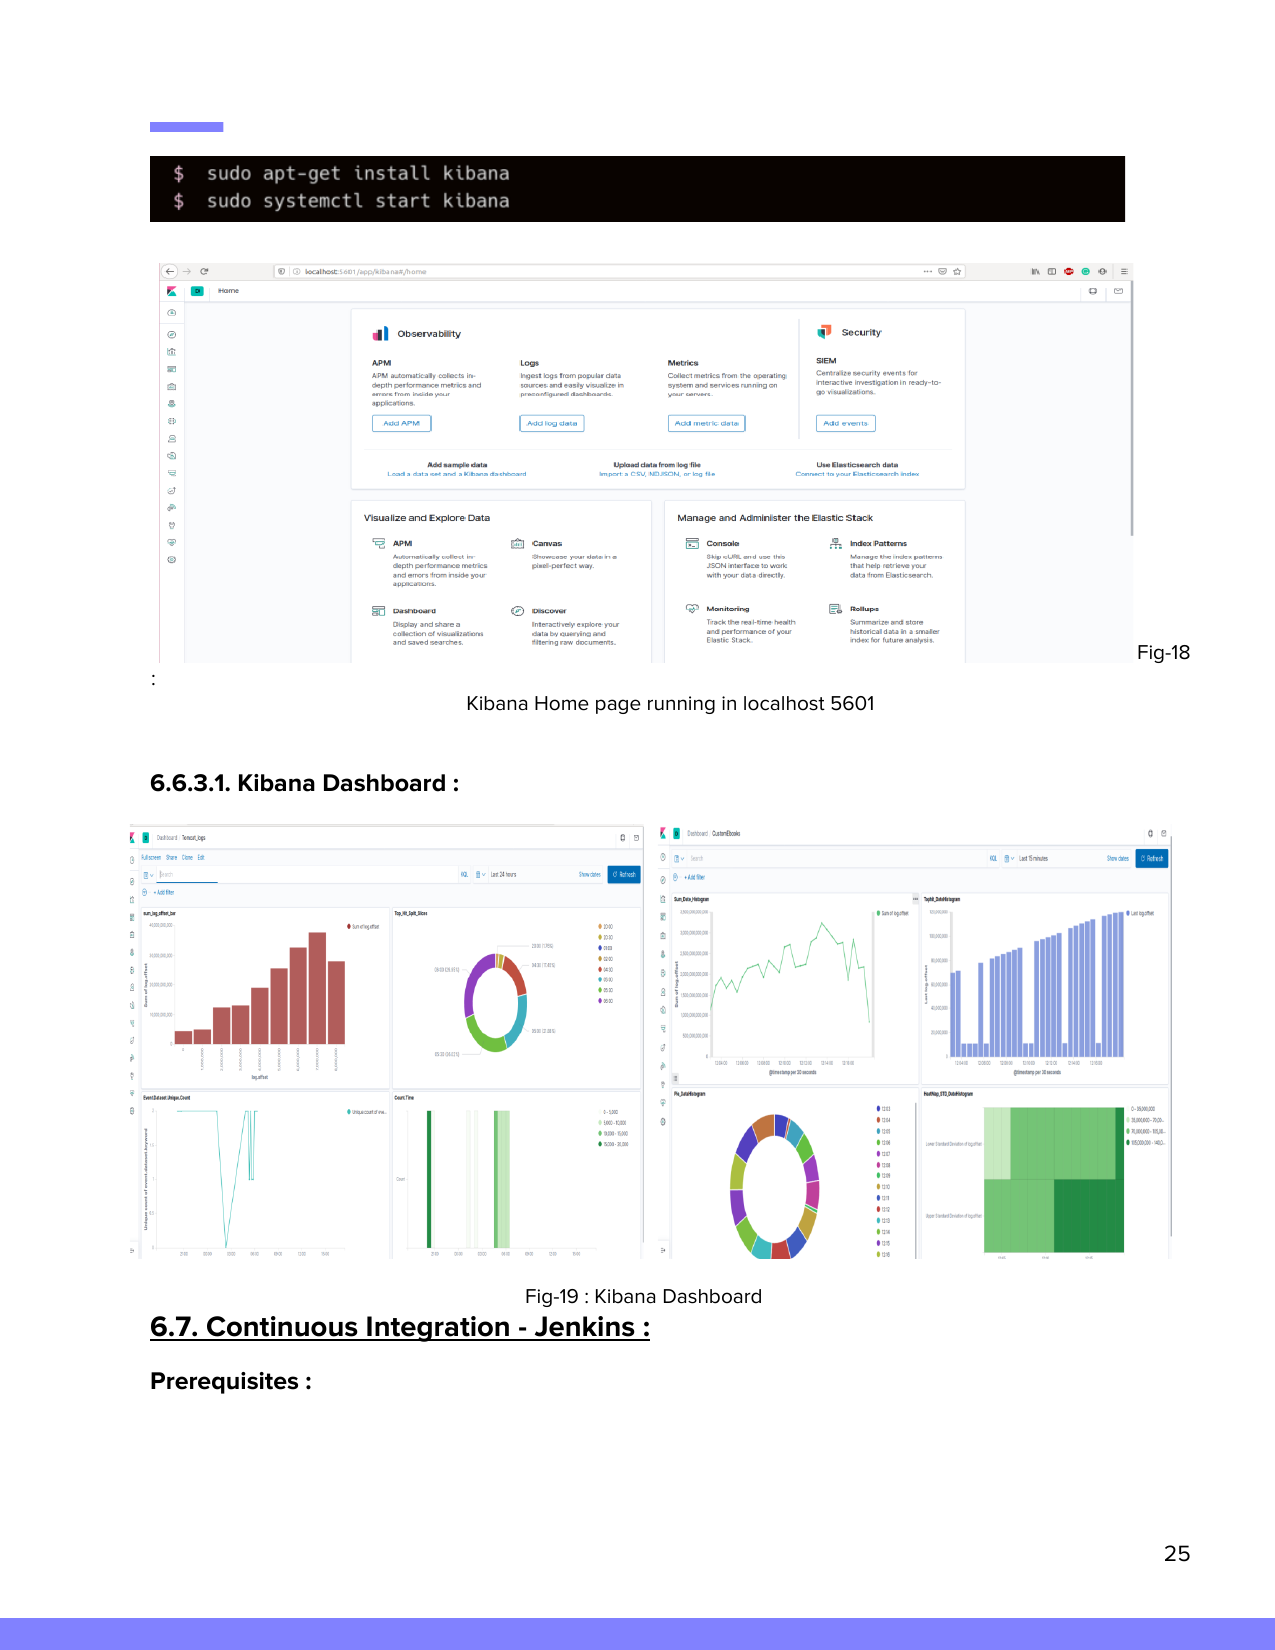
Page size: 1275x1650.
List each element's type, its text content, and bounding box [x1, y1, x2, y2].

text Fig-18 : Kibana Home page running in localhost 5601 [150, 641, 1191, 717]
subtitle 6.7. Continuous Integration - Jenkins : [150, 1310, 1191, 1345]
text Prerequisites : [150, 1366, 1191, 1396]
subtitle 6.6.3.1. Kibana Dashboard : [150, 768, 1191, 798]
picture [657, 824, 1172, 1259]
picture [159, 263, 1134, 663]
picture [150, 122, 224, 132]
picture [0, 1618, 1275, 1650]
picture [150, 156, 1125, 222]
picture [129, 824, 644, 1259]
